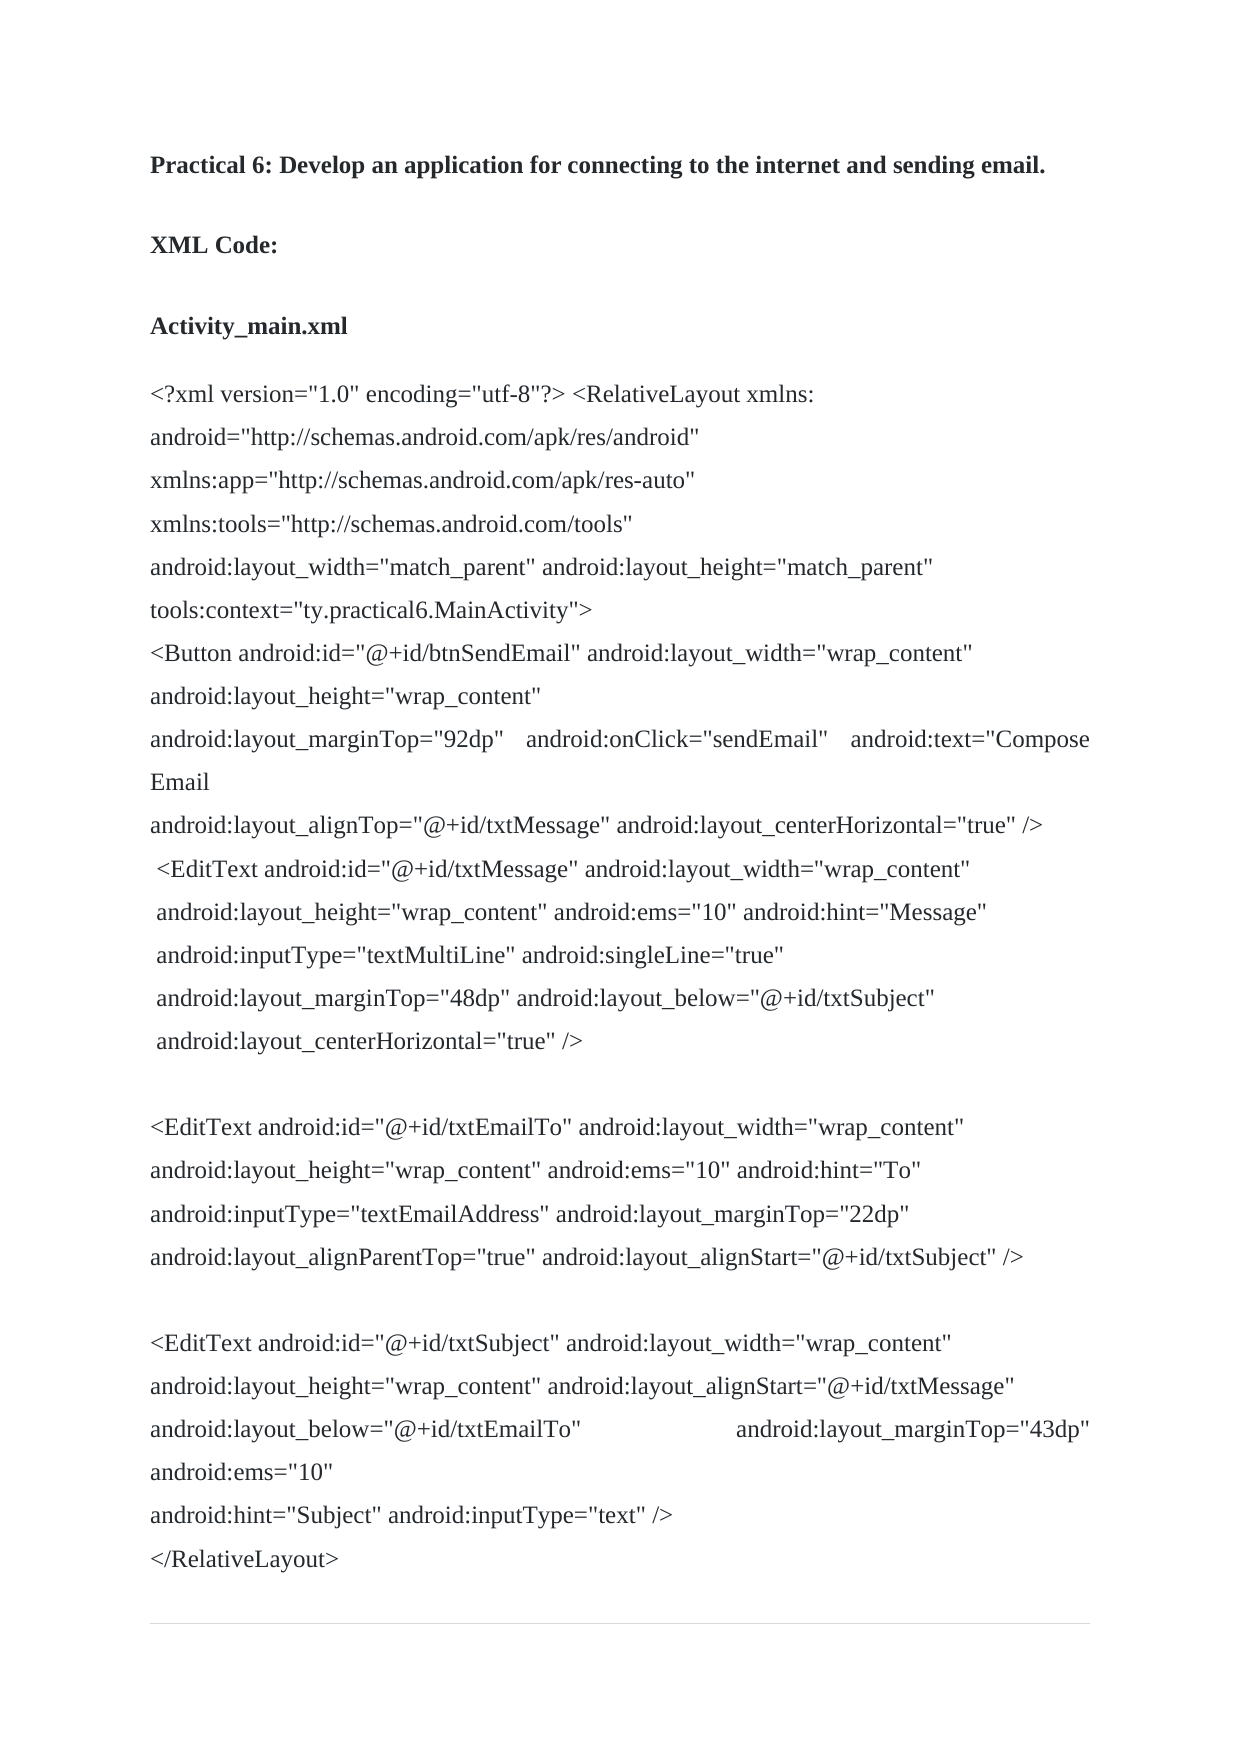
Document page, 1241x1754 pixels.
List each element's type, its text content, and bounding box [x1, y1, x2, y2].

text android:layout_centerHorizontal="true" /> [150, 1026, 1090, 1055]
text XML Code: [150, 231, 1090, 259]
text android:layout_alignTop="@+id/txtMessage" android:layout_centerHorizontal="true" /> [150, 811, 1090, 839]
text android:hint="Subject" android:inputType="text" /> [150, 1501, 1090, 1529]
text android:layout_below="@+id/txtEmailTo" android:layout_marginTop="43dp" android:ems="10" [150, 1414, 1090, 1486]
text android:layout_height="wrap_content" [150, 681, 1090, 710]
text android:layout_height="wrap_content" android:layout_alignStart="@+id/txtMessage" [150, 1371, 1090, 1400]
text <EditText android:id="@+id/txtMessage" android:layout_width="wrap_content" [150, 854, 1090, 882]
text </RelativeLayout> [150, 1544, 1090, 1572]
text android:layout_marginTop="92dp" android:onClick="sendEmail" android:text="Compose Email [150, 724, 1090, 796]
text <?xml version="1.0" encoding="utf-8"?> <RelativeLayout xmlns: [150, 379, 1090, 408]
text android:layout_width="match_parent" android:layout_height="match_parent" [150, 552, 1090, 581]
text <Button android:id="@+id/btnSendEmail" android:layout_width="wrap_content" [150, 638, 1090, 667]
text android:layout_height="wrap_content" android:ems="10" android:hint="To" [150, 1156, 1090, 1184]
text android:layout_height="wrap_content" android:ems="10" android:hint="Message" [150, 897, 1090, 926]
text xmlns:app="http://schemas.android.com/apk/res-auto" xmlns:tools="http://schemas.android.com/tools" [150, 466, 1090, 537]
text <EditText android:id="@+id/txtEmailTo" android:layout_width="wrap_content" [150, 1112, 1090, 1141]
text android:inputType="textEmailAddress" android:layout_marginTop="22dp" [150, 1199, 1090, 1227]
text android:inputType="textMultiLine" android:singleLine="true" [150, 940, 1090, 969]
text android:layout_alignParentTop="true" android:layout_alignStart="@+id/txtSubject" /> [150, 1242, 1090, 1271]
text android:layout_marginTop="48dp" android:layout_below="@+id/txtSubject" [150, 983, 1090, 1012]
text <EditText android:id="@+id/txtSubject" android:layout_width="wrap_content" [150, 1328, 1090, 1357]
text android="http://schemas.android.com/apk/res/android" [150, 422, 1090, 451]
text Practical 6: Develop an application for connecting to the internet and sending email. [150, 150, 1090, 179]
text tools:context="ty.practical6.MainActivity"> [150, 595, 1090, 624]
text Activity_main.xml [150, 311, 1090, 340]
